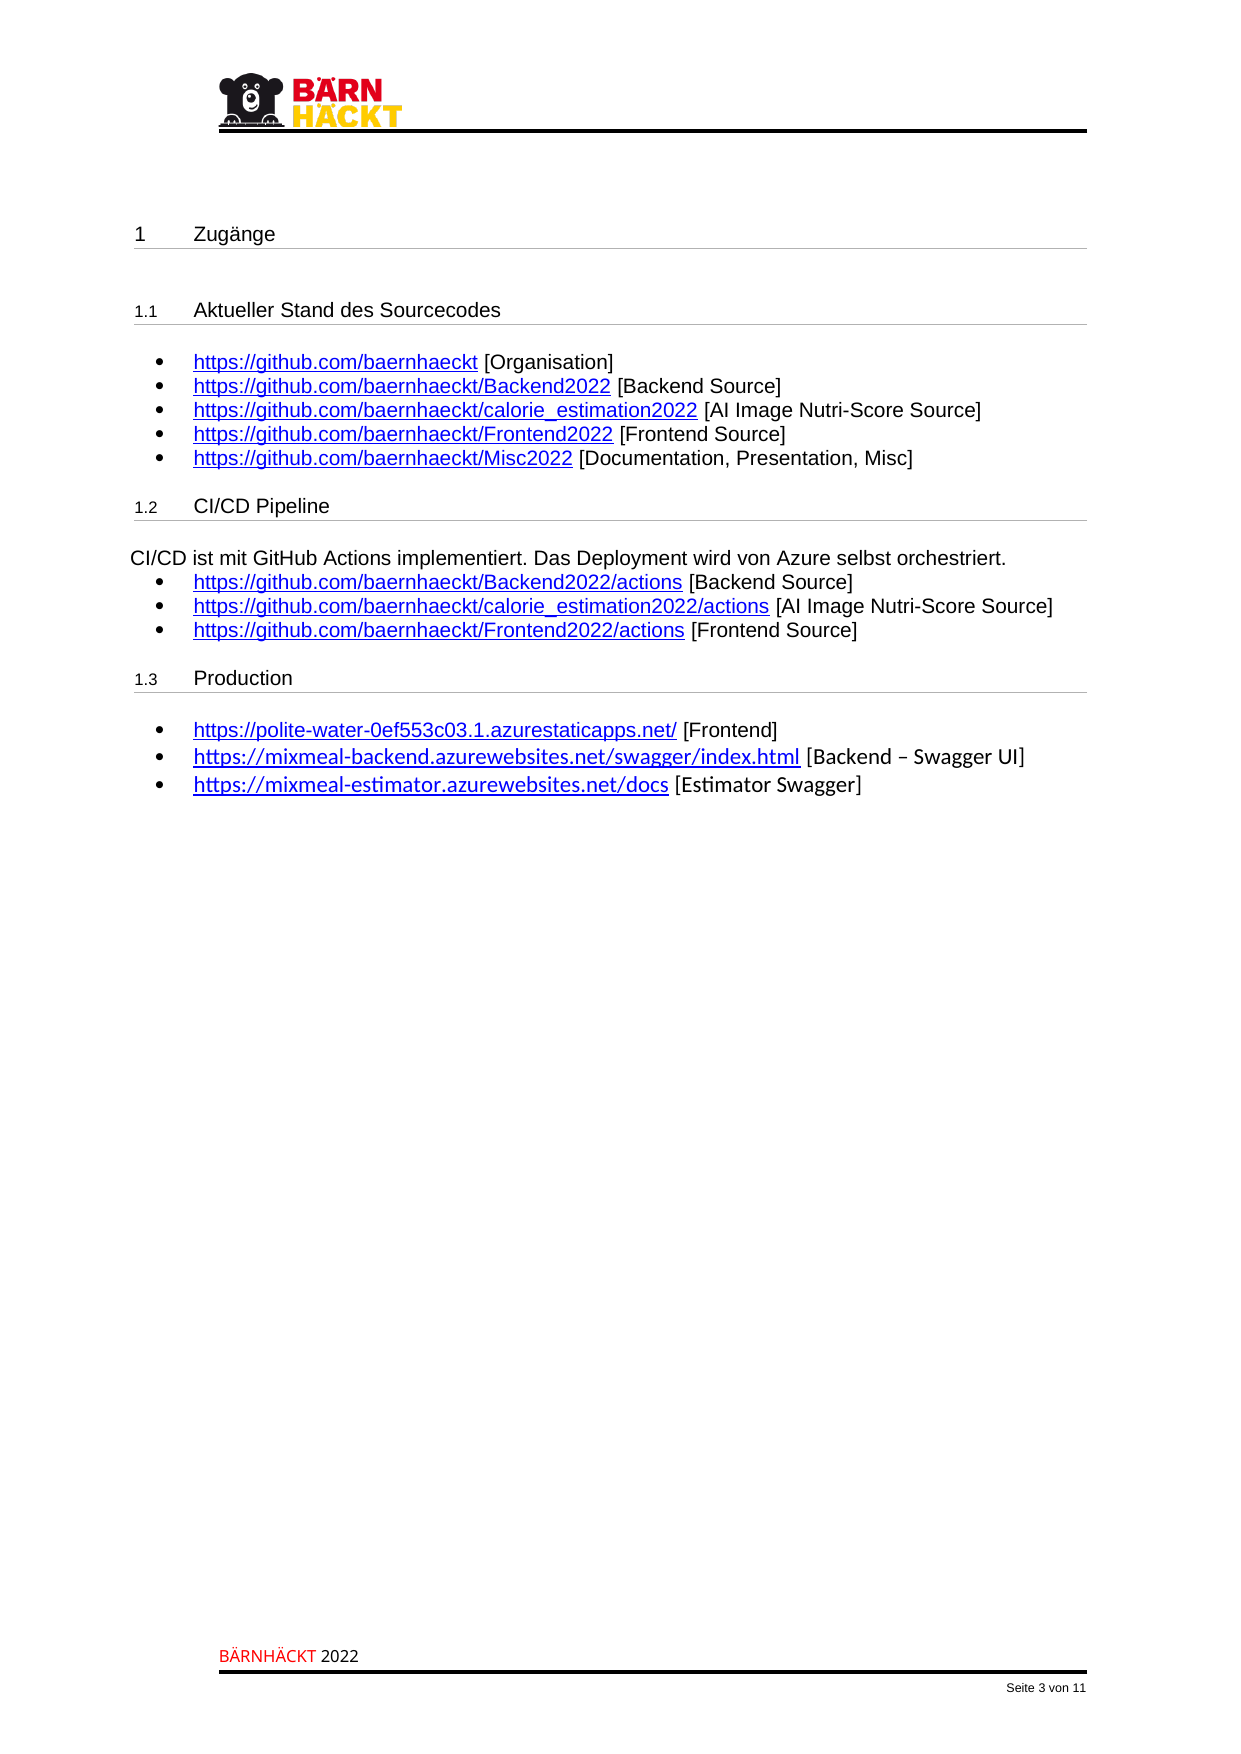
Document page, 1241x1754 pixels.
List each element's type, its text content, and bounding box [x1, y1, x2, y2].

list https://github.com/baernhaeckt/calorie_estimation2022 [AI Image Nutri-Score Source] [156, 398, 1087, 422]
subtitle CI/CD Pipeline [134, 494, 1087, 520]
subtitle Zugänge [134, 222, 1087, 248]
list https://mixmeal-estimator.azurewebsites.net/docs [Estimator Swagger] [156, 770, 1087, 798]
list https://github.com/baernhaeckt/Frontend2022 [Frontend Source] [156, 422, 1087, 446]
subtitle Aktueller Stand des Sourcecodes [134, 298, 1087, 324]
list https://github.com/baernhaeckt [Organisation] [156, 350, 1087, 374]
subtitle Production [134, 666, 1087, 692]
list https://github.com/baernhaeckt/Backend2022 [Backend Source] [156, 374, 1087, 398]
list https://github.com/baernhaeckt/calorie_estimation2022/actions [AI Image Nutri-Score Source] [156, 594, 1087, 618]
list https://github.com/baernhaeckt/Backend2022/actions [Backend Source] [156, 570, 1087, 594]
list https://mixmeal-backend.azurewebsites.net/swagger/index.html [Backend – Swagger UI] [156, 742, 1087, 770]
list https://github.com/baernhaeckt/Frontend2022/actions [Frontend Source] [156, 618, 1087, 642]
list https://github.com/baernhaeckt/Misc2022 [Documentation, Presentation, Misc] [156, 446, 1087, 470]
list https://polite-water-0ef553c03.1.azurestaticapps.net/ [Frontend] [156, 718, 1087, 742]
text CI/CD ist mit GitHub Actions implementiert. Das Deployment wird von Azure selbst orchestriert. [130, 546, 1087, 570]
